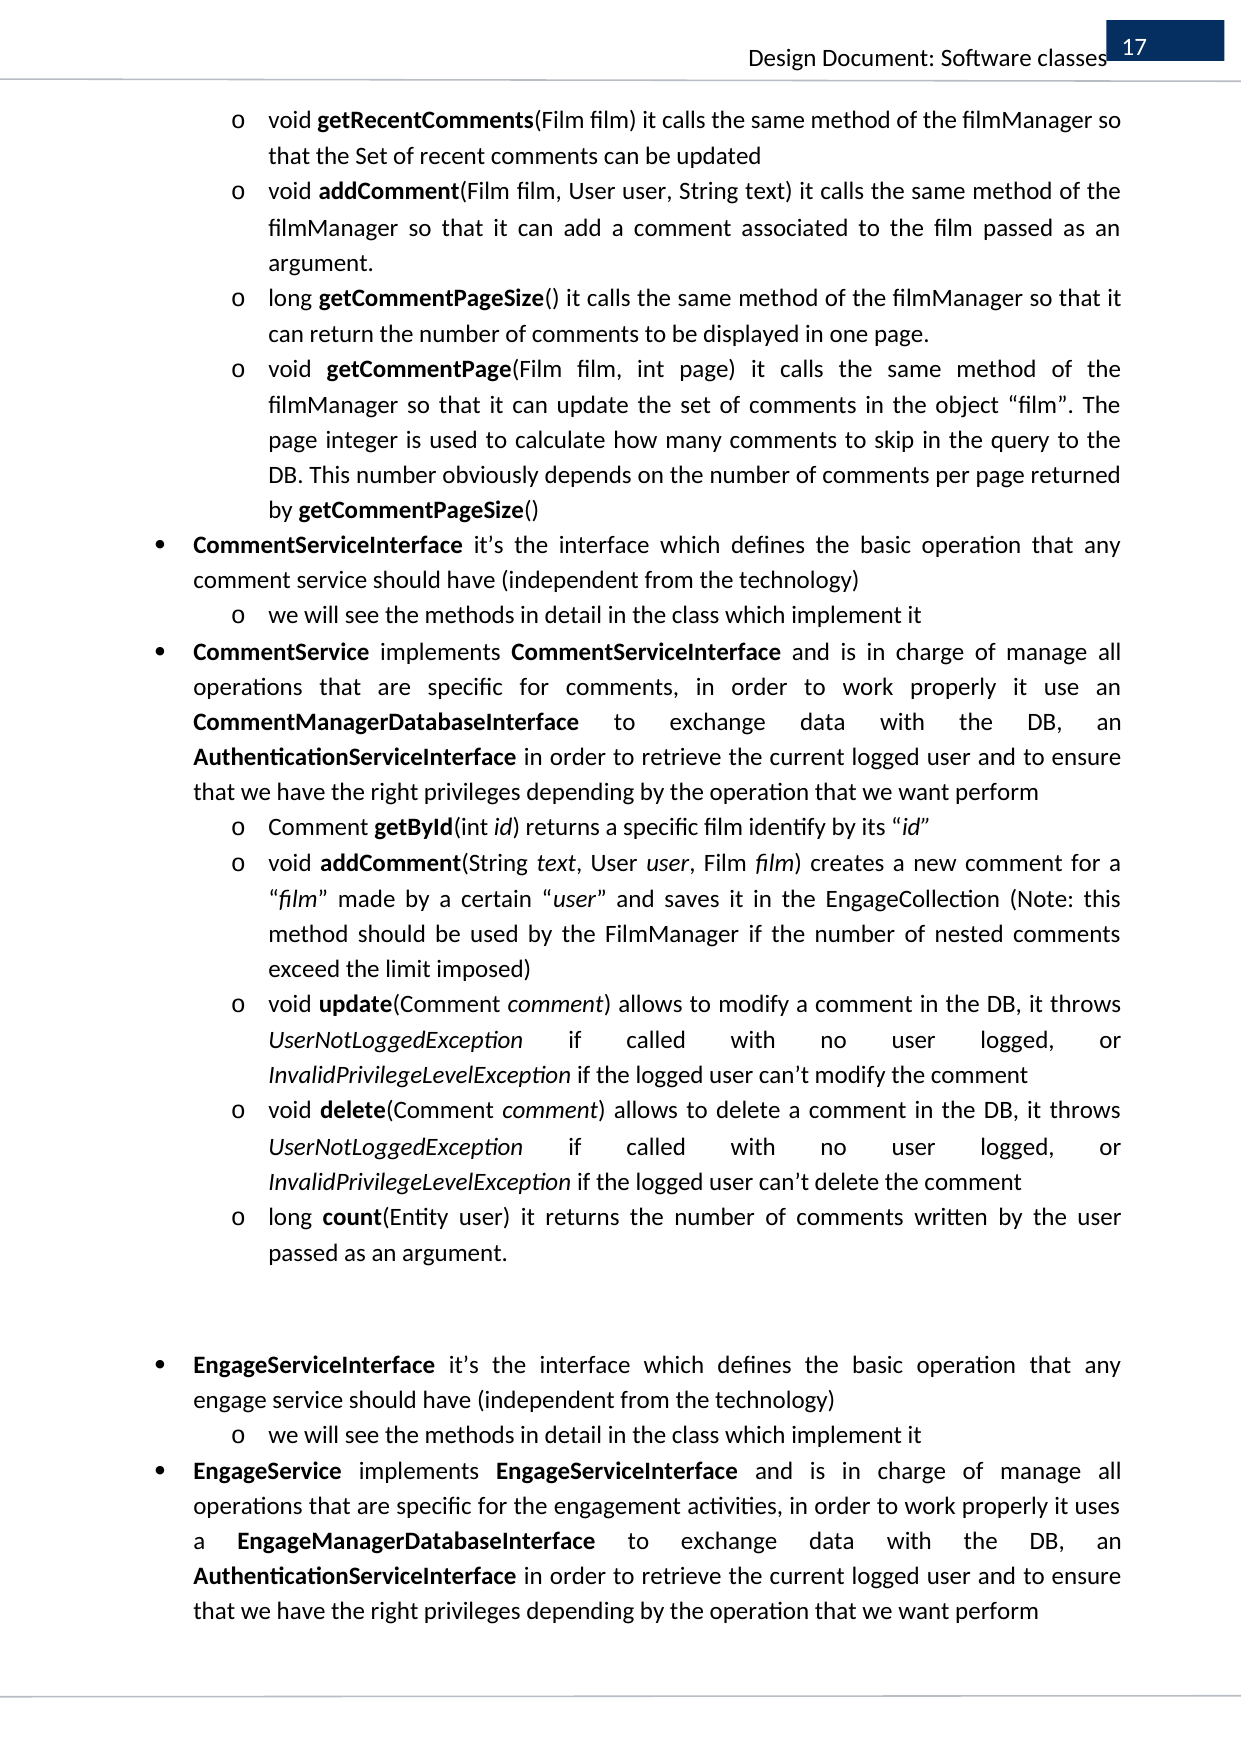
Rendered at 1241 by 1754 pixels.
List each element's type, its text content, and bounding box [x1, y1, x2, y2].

list CommentService implements CommentServiceInterface and is in charge of manage all operations that are specific for comments, in order to work properly it use an CommentManagerDatabaseInterface to exchange data with the DB, an AuthenticationServiceInterface in order to retrieve the current logged user and to ensure that we have the right privileges depending by the operation that we want perform [156, 636, 1122, 806]
list long getCommentPageSize() it calls the same method of the filmManager so that it can return the number of comments to be displayed in one page. [231, 282, 1122, 348]
list we will see the methods in detail in the class which implement it [231, 1419, 1122, 1451]
list void getRecentComments(Film film) it calls the same method of the filmManager so that the Set of recent comments can be updated [231, 104, 1122, 171]
list long count(Entity user) it returns the number of comments written by the user passed as an argument. [231, 1201, 1122, 1268]
list void getCommentPage(Film film, int page) it calls the same method of the filmManager so that it can update the set of comments in the object “film”. The page integer is used to calculate how many comments to skip in the query to the DB. This number obviously depends on the number of comments per page returned by getCommentPageSize() [231, 353, 1122, 525]
list Comment getById(int id) returns a specific film identify by its “id” [231, 811, 1122, 842]
list EngageServiceInterface it’s the interface which defines the basic operation that any engage service should have (independent from the technology) [156, 1349, 1122, 1414]
list CommentServiceInterface it’s the interface which defines the basic operation that any comment service should have (independent from the technology) [156, 529, 1122, 595]
list EngageService implements EngageServiceInterface and is in charge of manage all operations that are specific for the engagement activities, in order to work properly it uses a EngageManagerDatabaseInterface to exchange data with the DB, an AuthenticationServiceInterface in order to retrieve the current logged user and to ensure that we have the right privileges depending by the operation that we want perform [156, 1455, 1122, 1626]
list void update(Comment comment) allows to modify a comment in the DB, it throws UserNotLoggedException if called with no user logged, or InvalidPrivilegeLevelException if the logged user can’t modify the comment [231, 988, 1122, 1090]
list void addComment(String text, User user, Film film) creates a new comment for a “film” made by a certain “user” and saves it in the EngageCollection (Note: this method should be used by the FilmManager if the number of nested comments exceed the limit imposed) [231, 847, 1122, 984]
list we will see the methods in detail in the class which implement it [231, 599, 1122, 631]
list void delete(Comment comment) allows to delete a comment in the DB, it throws UserNotLoggedException if called with no user logged, or InvalidPrivilegeLevelException if the logged user can’t delete the comment [231, 1095, 1122, 1196]
list void addComment(Film film, User user, String text) it calls the same method of the filmManager so that it can add a comment associated to the film passed as an argument. [231, 176, 1122, 277]
